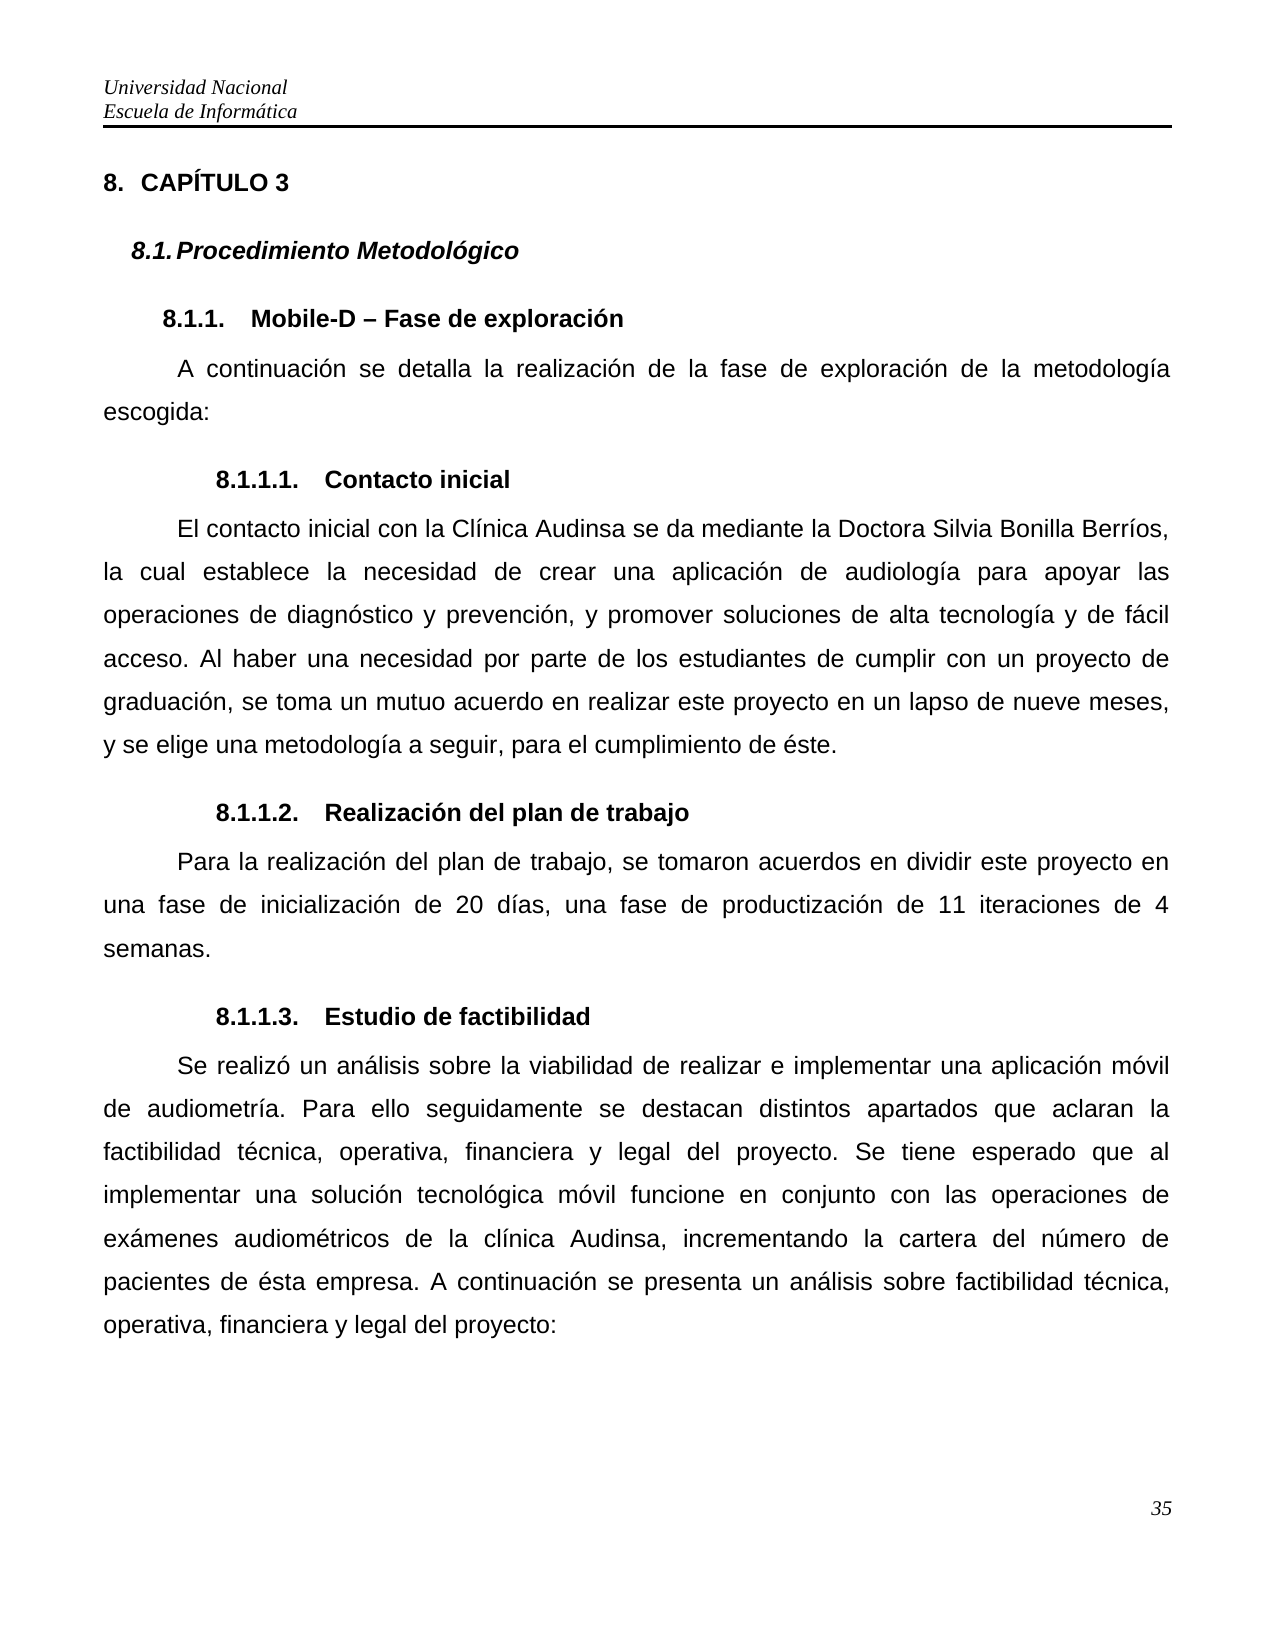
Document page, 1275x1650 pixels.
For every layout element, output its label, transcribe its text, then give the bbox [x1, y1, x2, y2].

text Mobile-D – Fase de exploración [162, 304, 1172, 333]
text CAPÍTULO 3 [103, 168, 1172, 197]
list Contacto inicial [216, 465, 1172, 494]
list Realización del plan de trabajo [216, 798, 1172, 827]
text Para la realización del plan de trabajo, se tomaron acuerdos en dividir este proyecto en una fase de inicialización de 20 días, una fase de productización de 11 iteraciones de 4 semanas. [103, 847, 1172, 962]
text El contacto inicial con la Clínica Audinsa se da mediante la Doctora Silvia Bonilla Berríos, la cual establece la necesidad de crear una aplicación de audiología para apoyar las operaciones de diagnóstico y prevención, y promover soluciones de alta tecnología y de fácil acceso. Al haber una necesidad por parte de los estudiantes de cumplir con un proyecto de graduación, se toma un mutuo acuerdo en realizar este proyecto en un lapso de nueve meses, y se elige una metodología a seguir, para el cumplimiento de éste. [103, 514, 1172, 759]
text Procedimiento Metodológico [131, 236, 1172, 265]
text Se realizó un análisis sobre la viabilidad de realizar e implementar una aplicación móvil de audiometría. Para ello seguidamente se destacan distintos apartados que aclaran la factibilidad técnica, operativa, financiera y legal del proyecto. Se tiene esperado que al implementar una solución tecnológica móvil funcione en conjunto con las operaciones de exámenes audiométricos de la clínica Audinsa, incrementando la cartera del número de pacientes de ésta empresa. A continuación se presenta un análisis sobre factibilidad técnica, operativa, financiera y legal del proyecto: [103, 1051, 1172, 1339]
list Estudio de factibilidad [216, 1002, 1172, 1031]
text A continuación se detalla la realización de la fase de exploración de la metodología escogida: [103, 354, 1172, 426]
